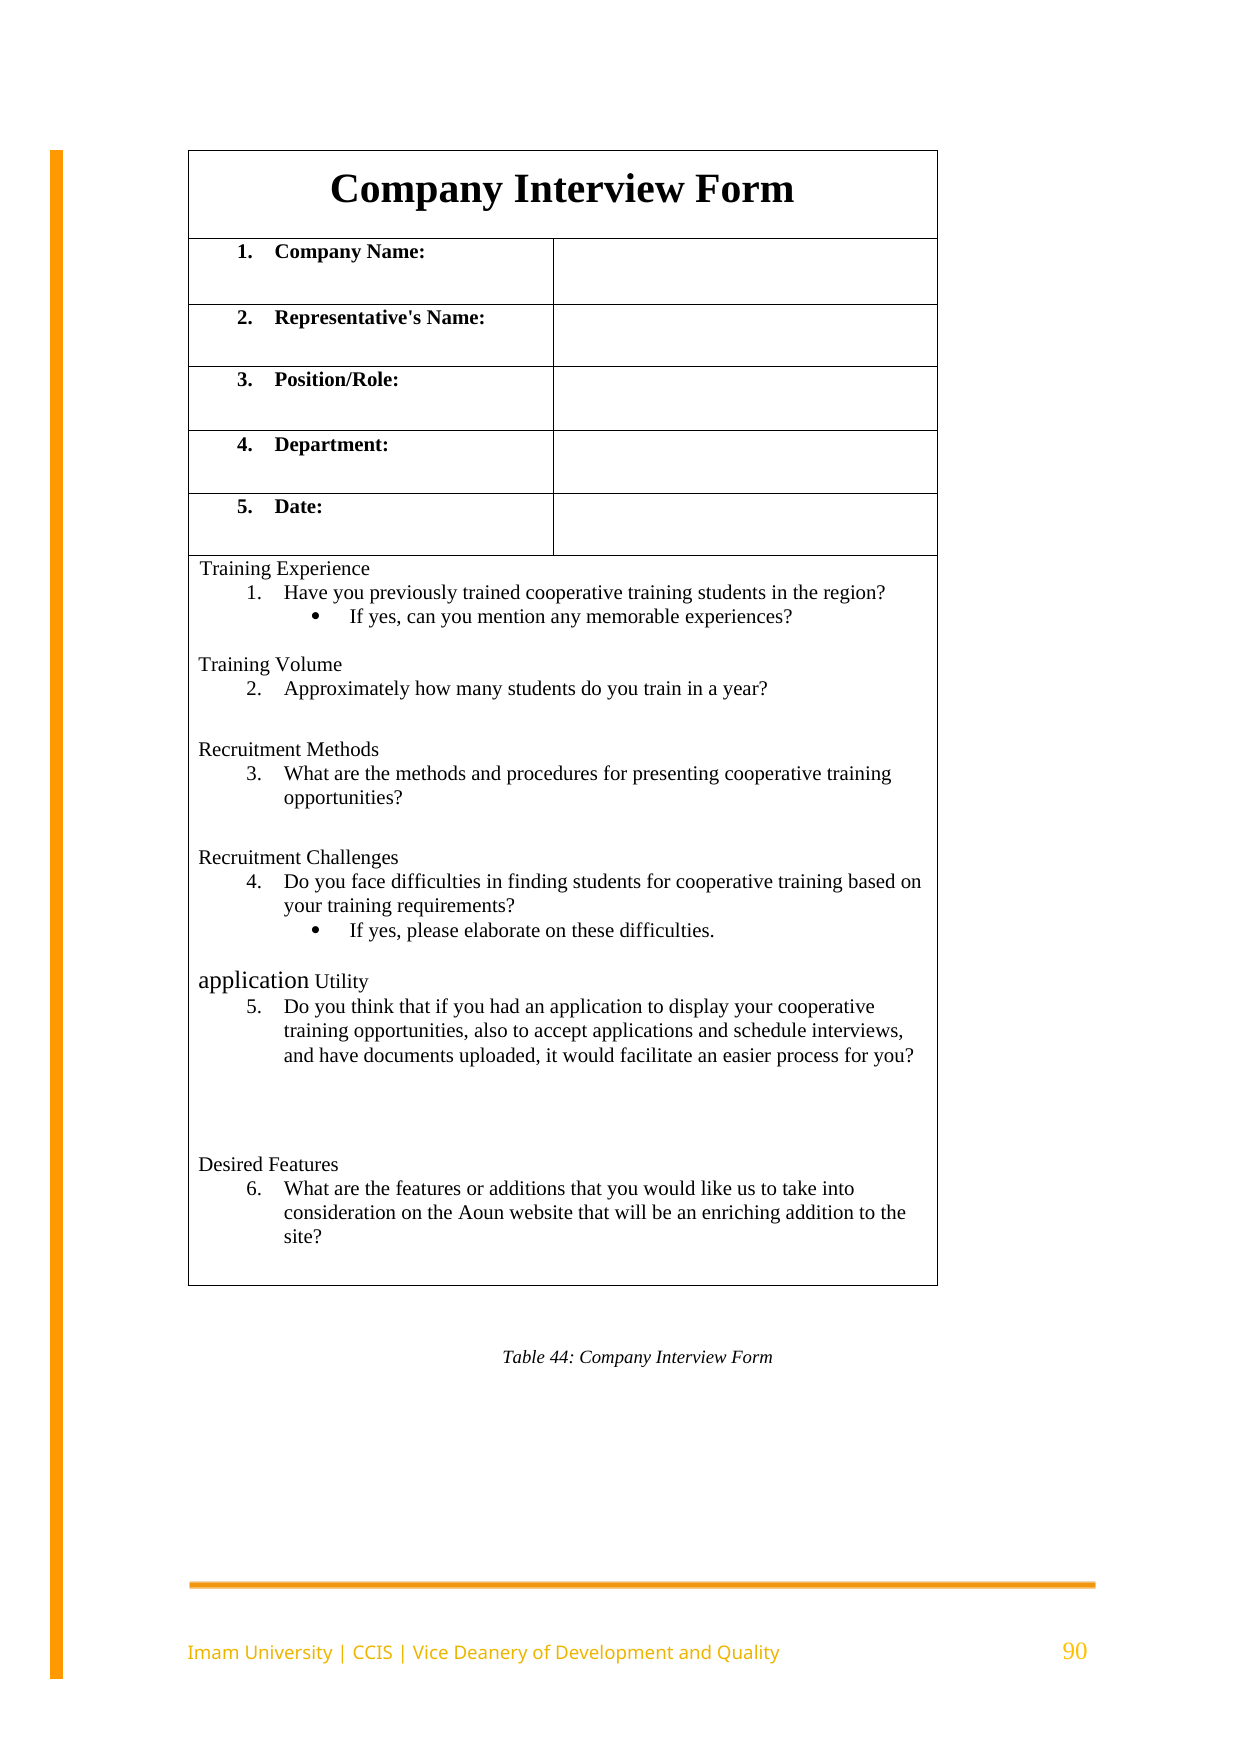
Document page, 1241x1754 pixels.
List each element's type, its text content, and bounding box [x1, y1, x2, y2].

table_cell Company Name: [189, 239, 553, 304]
table_cell Representative's Name: [189, 305, 553, 366]
table_cell [554, 494, 937, 554]
table_cell Date: [189, 494, 553, 554]
table_cell Department: [189, 431, 553, 492]
picture [187, 1580, 1100, 1589]
table_cell [554, 431, 937, 492]
table_header Company Interview Form [189, 151, 937, 238]
text Table 44: Company Interview Form [186, 1346, 1090, 1367]
table_cell [554, 367, 937, 430]
table_cell Training Experience Have you previously trained cooperative training students in the region? If yes, can you mention any memorable experiences? Training Volume Approximately how many students do you train in a year? Recruitment Methods What are the methods and procedures for presenting cooperative training opportunities? Recruitment Challenges Do you face difficulties in finding students for cooperative training based on your training requirements? If yes, please elaborate on these difficulties. application Utility Do you think that if you had an application to display your cooperative training opportunities, also to accept applications and schedule interviews, and have documents uploaded, it would facilitate an easier process for you? Desired Features What are the features or additions that you would like us to take into consideration on the Aoun website that will be an enriching addition to the site? [189, 556, 937, 1284]
table_cell [554, 239, 937, 304]
table_cell [554, 305, 937, 366]
table_cell Position/Role: [189, 367, 553, 430]
